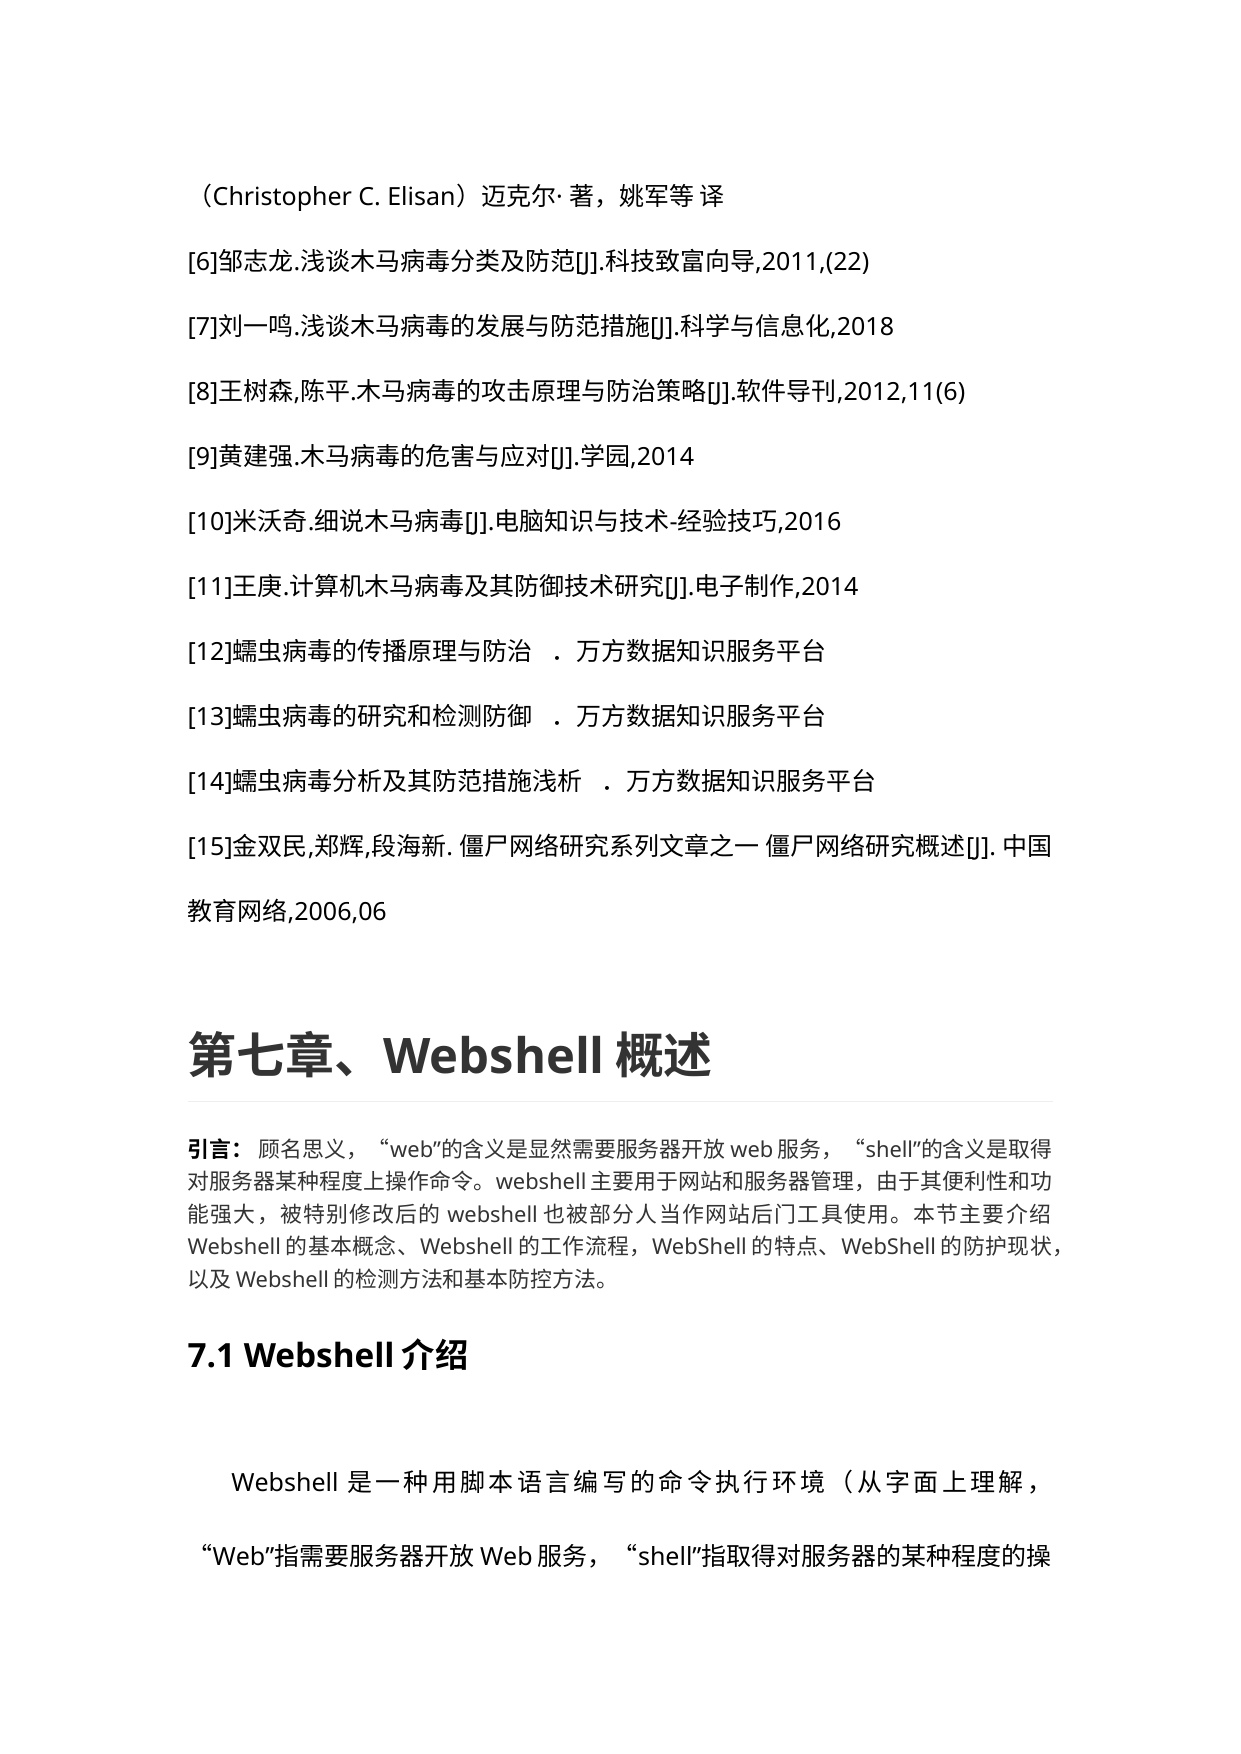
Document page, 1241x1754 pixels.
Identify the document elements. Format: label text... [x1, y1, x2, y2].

text [10]米沃奇.细说木马病毒[J].电脑知识与技术-经验技巧,2016 [187, 487, 1053, 552]
text [13]蠕虫病毒的研究和检测防御 ．万方数据知识服务平台 [187, 682, 1053, 747]
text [187, 1448, 1053, 1587]
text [187, 162, 1053, 227]
text [11]王庚.计算机木马病毒及其防御技术研究[J].电子制作,2014 [187, 552, 1053, 617]
text [14]蠕虫病毒分析及其防范措施浅析 ．万方数据知识服务平台 [187, 747, 1053, 812]
text [15]金双民,郑辉,段海新. 僵尸网络研究系列文章之一 僵尸网络研究概述[J]. 中国教育网络,2006,06 [187, 812, 1053, 942]
subtitle 第七章、Webshell概述 [187, 1004, 1053, 1102]
text [6]邹志龙.浅谈木马病毒分类及防范[J].科技致富向导,2011,(22) [187, 227, 1053, 292]
text [9]黄建强.木马病毒的危害与应对[J].学园,2014 [187, 422, 1053, 487]
text [12]蠕虫病毒的传播原理与防治 ．万方数据知识服务平台 [187, 617, 1053, 682]
text [8]王树森,陈平.木马病毒的攻击原理与防治策略[J].软件导刊,2012,11(6) [187, 357, 1053, 422]
subtitle 7.1 Webshell介绍 [187, 1321, 1053, 1386]
text [7]刘一鸣.浅谈木马病毒的发展与防范措施[J].科学与信息化,2018 [187, 292, 1053, 357]
text 引言： 顾名思义，“web”的含义是显然需要服务器开放web服务，“shell”的含义是取得对服务器某种程度上操作命令。webshell主要用于网站和服务器管理，由于其便利性和功能强大，被特别修改后的webshell也被部分人当作网站后门工具使用。本节主要介绍Webshell的基本概念、Webshell的工作流程，WebShell的特点、WebShell的防护现状，以及Webshell的检测方法和基本防控方法。 [187, 1131, 1053, 1294]
